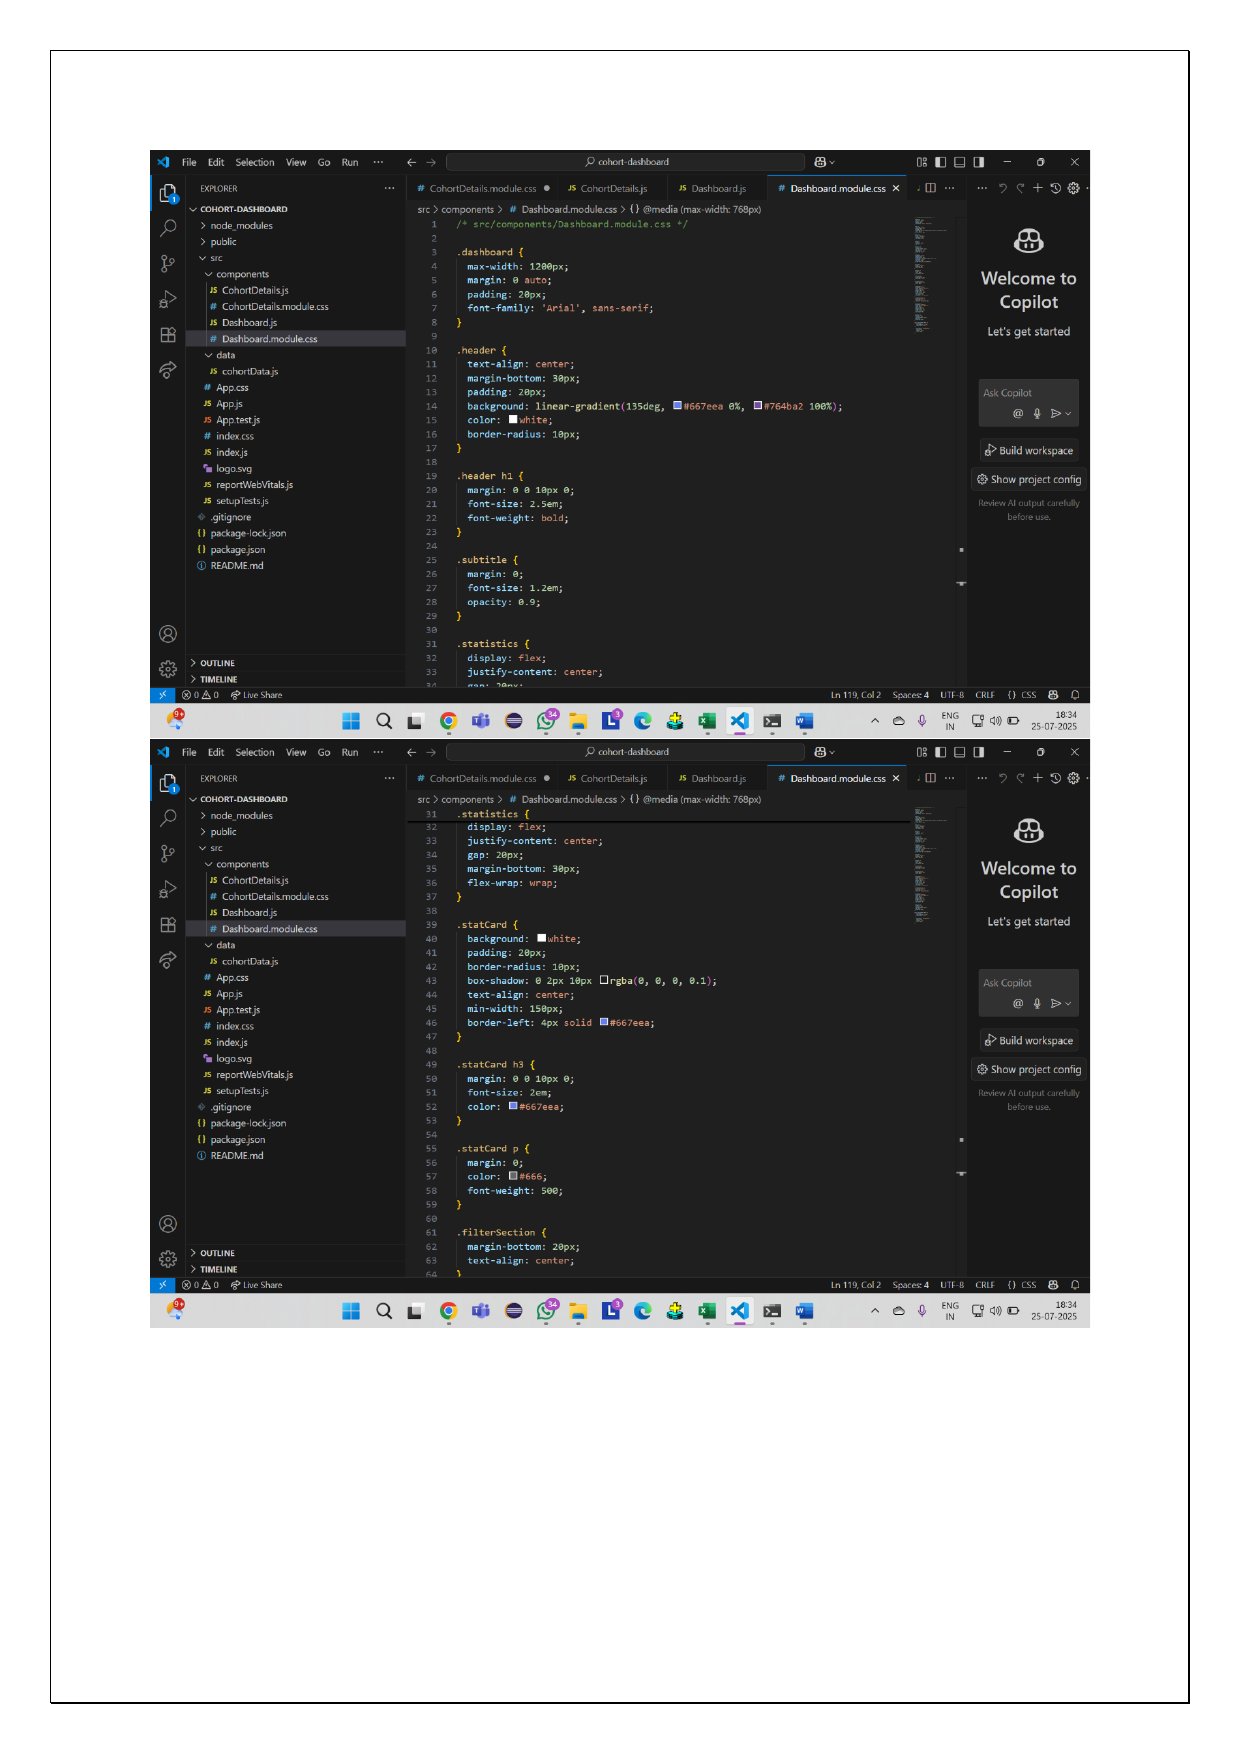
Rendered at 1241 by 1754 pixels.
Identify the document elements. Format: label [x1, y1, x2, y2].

picture [150, 150, 1091, 738]
picture [150, 739, 1091, 1328]
